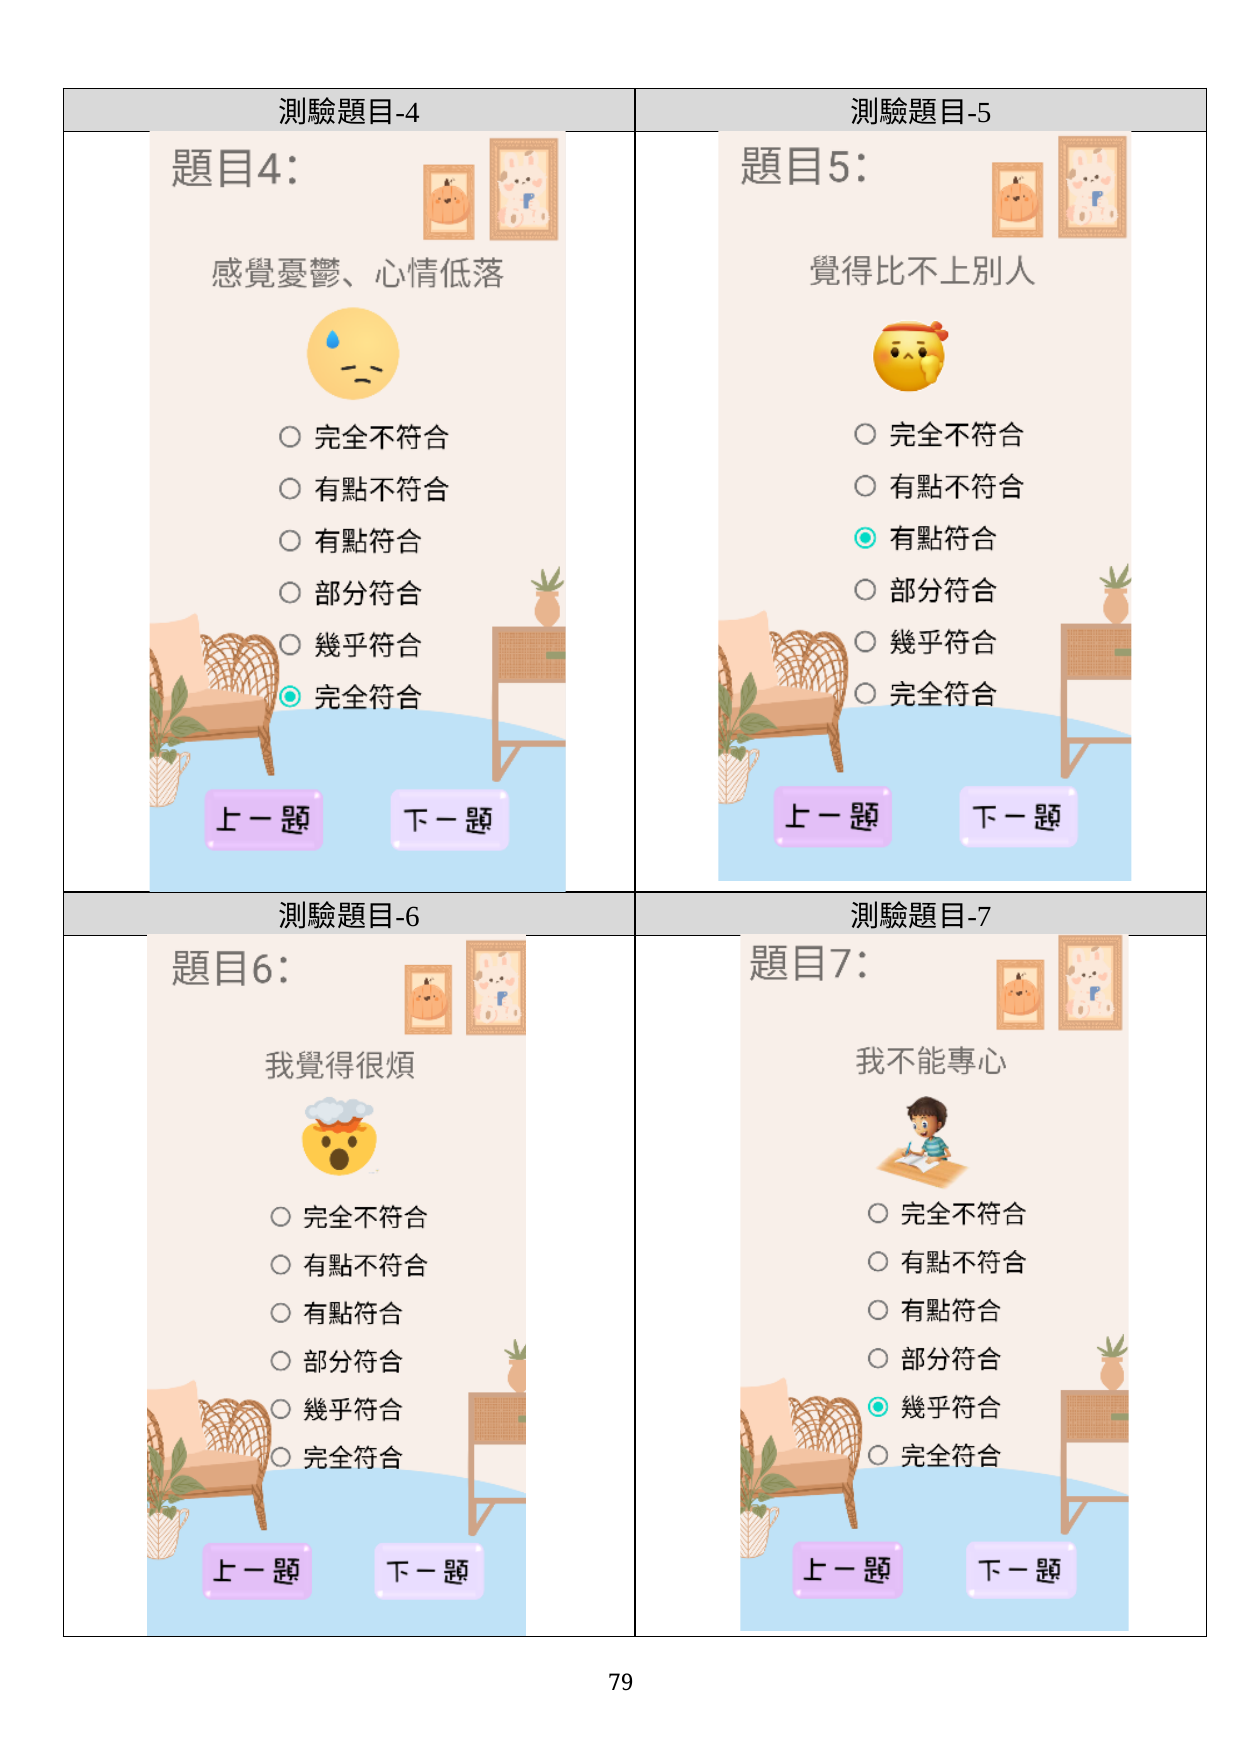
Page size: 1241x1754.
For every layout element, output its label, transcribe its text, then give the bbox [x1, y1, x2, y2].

table_cell [636, 132, 1206, 891]
table_cell [64, 936, 147, 1636]
picture [147, 934, 526, 1636]
table_header 測驗題目-5 [636, 89, 1206, 131]
picture [149, 131, 566, 892]
table_header 測驗題目-4 [64, 89, 634, 131]
picture [718, 131, 1132, 881]
table_cell [636, 936, 1206, 1636]
table_cell [526, 936, 634, 1636]
table_cell [566, 132, 634, 891]
table_cell [64, 132, 149, 891]
table_cell 測驗題目-6 [64, 893, 634, 935]
picture [740, 934, 1129, 1631]
table_cell 測驗題目-7 [636, 893, 1206, 935]
